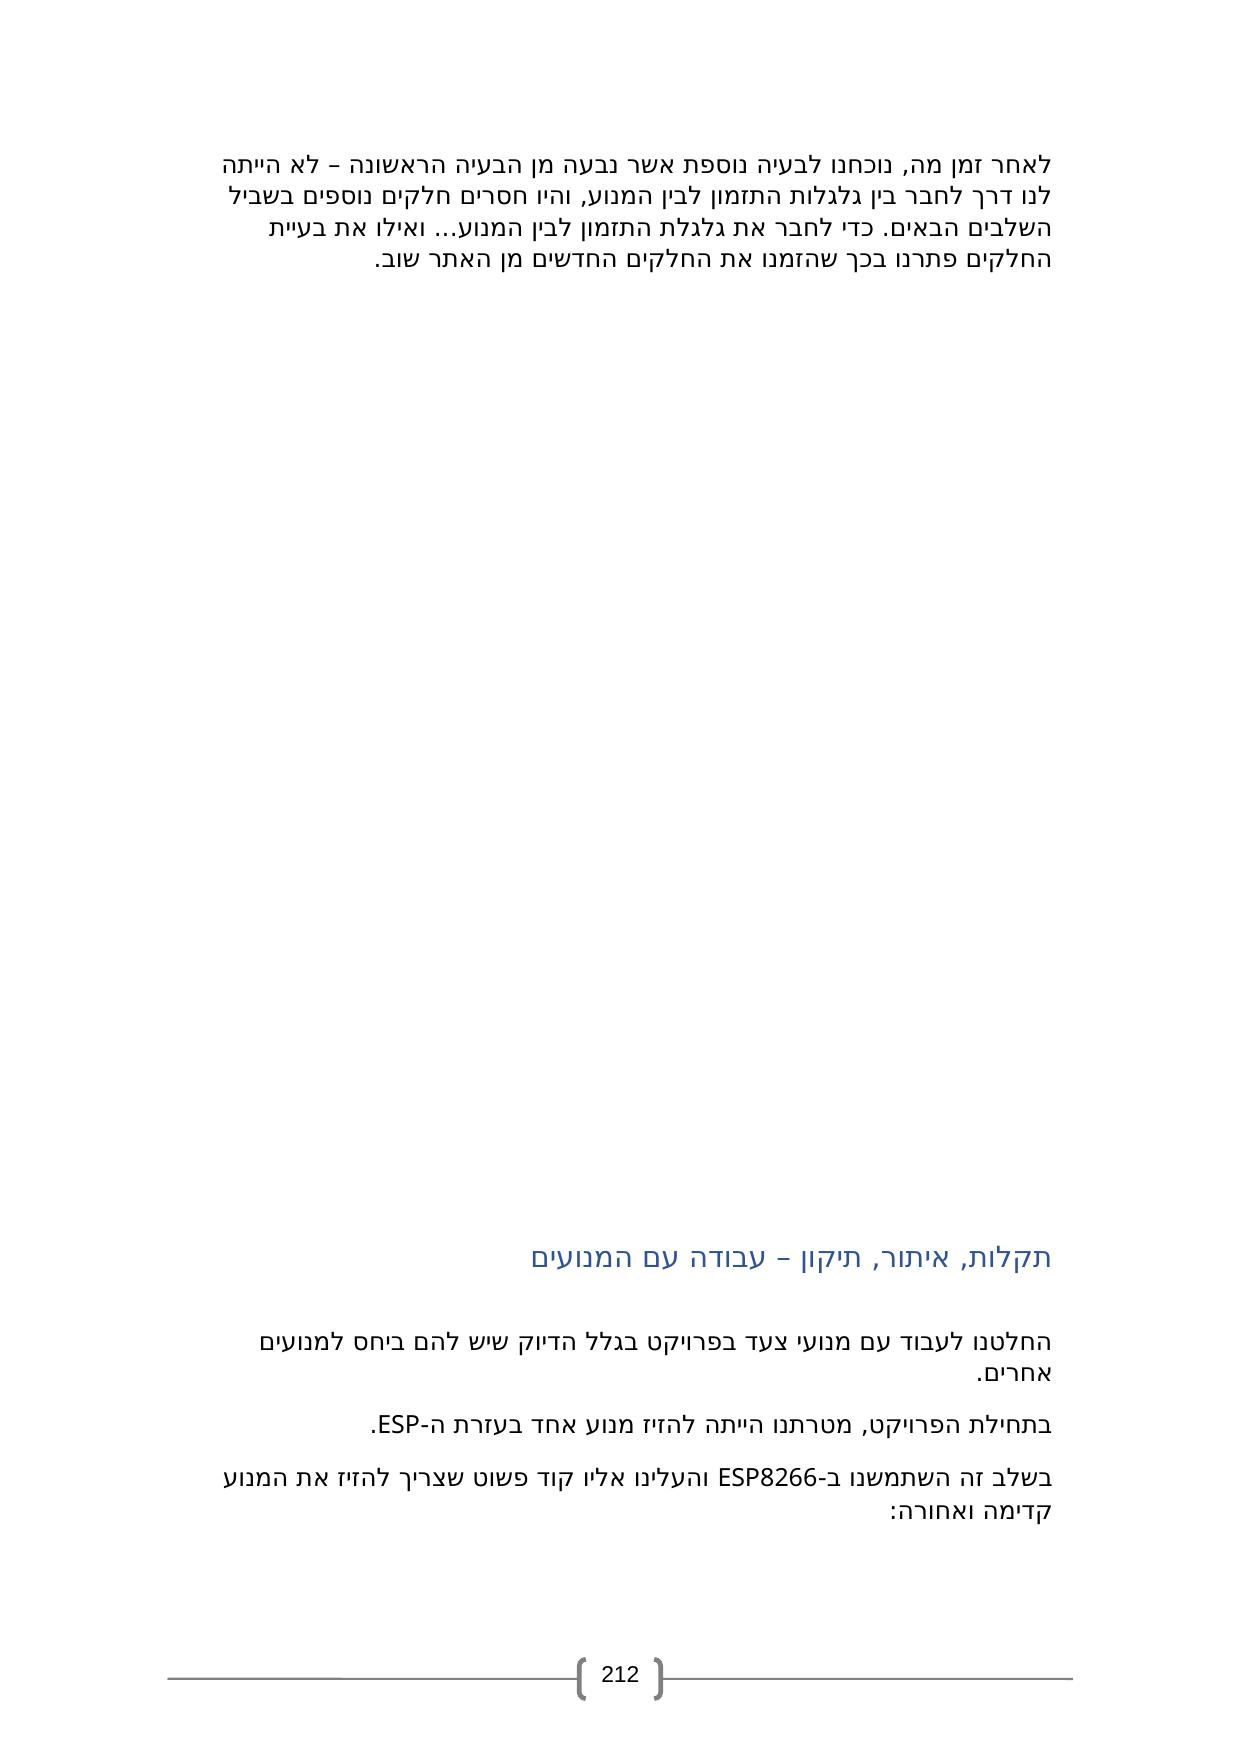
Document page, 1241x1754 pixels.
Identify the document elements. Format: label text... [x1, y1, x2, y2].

text בתחילת הפרויקט, מטרתנו הייתה להזיז מנוע אחד בעזרת ה-ESP. [187, 1407, 1053, 1441]
text בשלב זה השתמשנו ב-ESP8266 והעלינו אליו קוד פשוט שצריך להזיז את המנוע קדימה ואחורה: [187, 1460, 1053, 1526]
text לאחר זמן מה, נוכחנו לבעיה נוספת אשר נבעה מן הבעיה הראשונה – לא הייתה לנו דרך לחבר בין גלגלות התזמון לבין המנוע, והיו חסרים חלקים נוספים בשביל השלבים הבאים. כדי לחבר את גלגלת התזמון לבין המנוע... ואילו את בעיית החלקים פתרנו בכך שהזמנו את החלקים החדשים מן האתר שוב. [187, 150, 1053, 273]
text החלטנו לעבוד עם מנועי צעד בפרויקט בגלל הדיוק שיש להם ביחס למנועים אחרים. [187, 1327, 1053, 1388]
subtitle תקלות, איתור, תיקון – עבודה עם המנועים [187, 1240, 1053, 1274]
